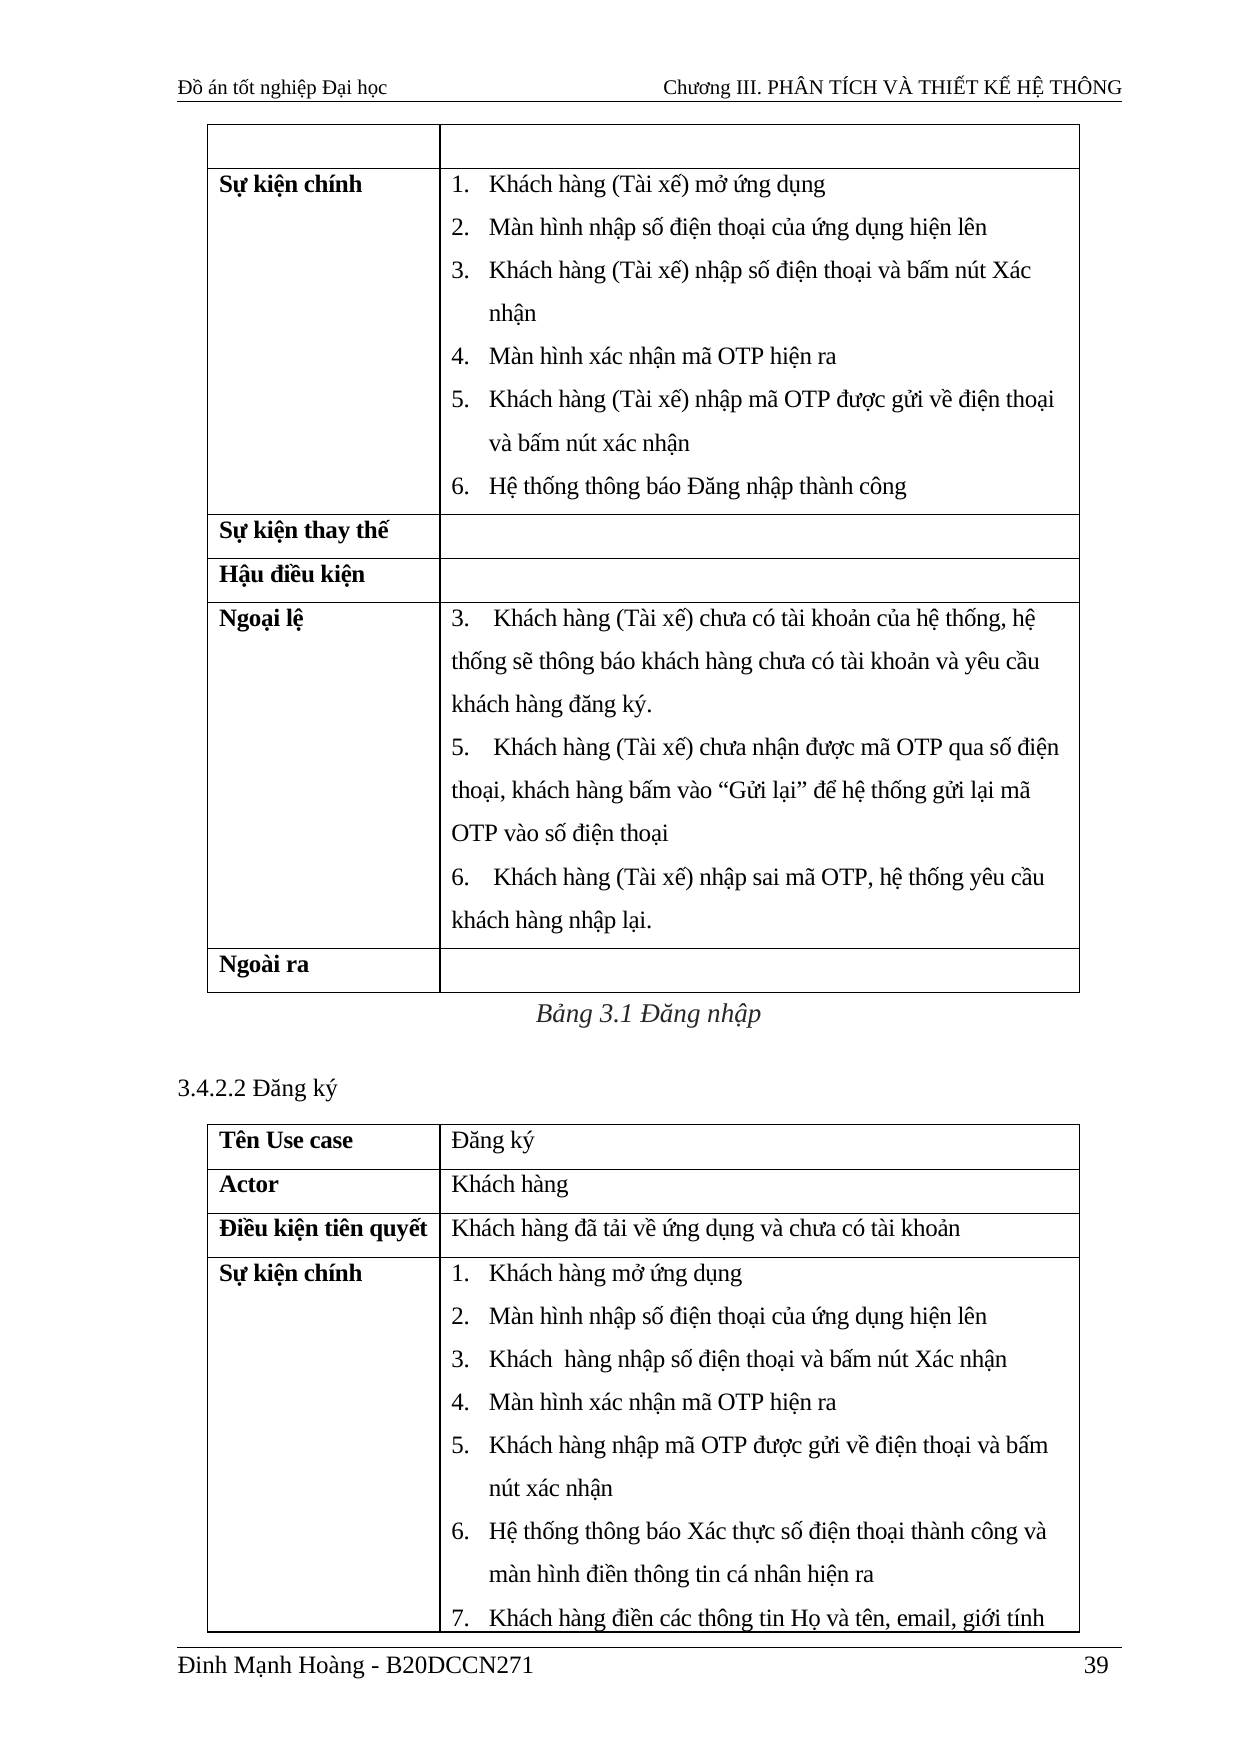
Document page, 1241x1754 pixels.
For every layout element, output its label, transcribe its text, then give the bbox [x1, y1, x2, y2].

table_cell Sự kiện thay thế [208, 515, 439, 558]
table_cell Hậu điều kiện [208, 559, 439, 602]
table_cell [441, 1258, 1079, 1631]
table_header Tên Use case [208, 1125, 439, 1168]
table_cell Khách hàng đã tải về ứng dụng và chưa có tài khoản [441, 1214, 1079, 1257]
subtitle 3.4.2.2 Đăng ký [177, 1073, 1122, 1102]
table_cell [441, 949, 1079, 992]
table_cell Ngoại lệ [208, 603, 439, 948]
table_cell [441, 125, 1079, 168]
table_cell Sự kiện chính [208, 1258, 439, 1631]
table_cell Sự kiện chính [208, 169, 439, 514]
table_cell Khách hàng [441, 1170, 1079, 1212]
table_cell Điều kiện tiên quyết [208, 1214, 439, 1257]
table_cell Actor [208, 1170, 439, 1212]
subtitle Bảng 3.1 Đăng nhập [177, 997, 1122, 1028]
table_header Đăng ký [441, 1125, 1079, 1168]
table_cell [441, 559, 1079, 602]
table_cell Khách hàng (Tài xế) mở ứng dụng Màn hình nhập số điện thoại của ứng dụng hiện lên Khách hàng (Tài xế) nhập số điện thoại và bấm nút Xác nhận Màn hình xác nhận mã OTP hiện ra Khách hàng (Tài xế) nhập mã OTP được gửi về điện thoại và bấm nút xác nhận Hệ thống thông báo Đăng nhập thành công [441, 169, 1079, 514]
table_cell 3. Khách hàng (Tài xế) chưa có tài khoản của hệ thống, hệ thống sẽ thông báo khách hàng chưa có tài khoản và yêu cầu khách hàng đăng ký. 5. Khách hàng (Tài xế) chưa nhận được mã OTP qua số điện thoại, khách hàng bấm vào “Gửi lại” để hệ thống gửi lại mã OTP vào số điện thoại 6. Khách hàng (Tài xế) nhập sai mã OTP, hệ thống yêu cầu khách hàng nhập lại. [441, 603, 1079, 948]
table_cell Ngoài ra [208, 949, 439, 992]
table_cell [441, 515, 1079, 558]
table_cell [208, 125, 439, 168]
